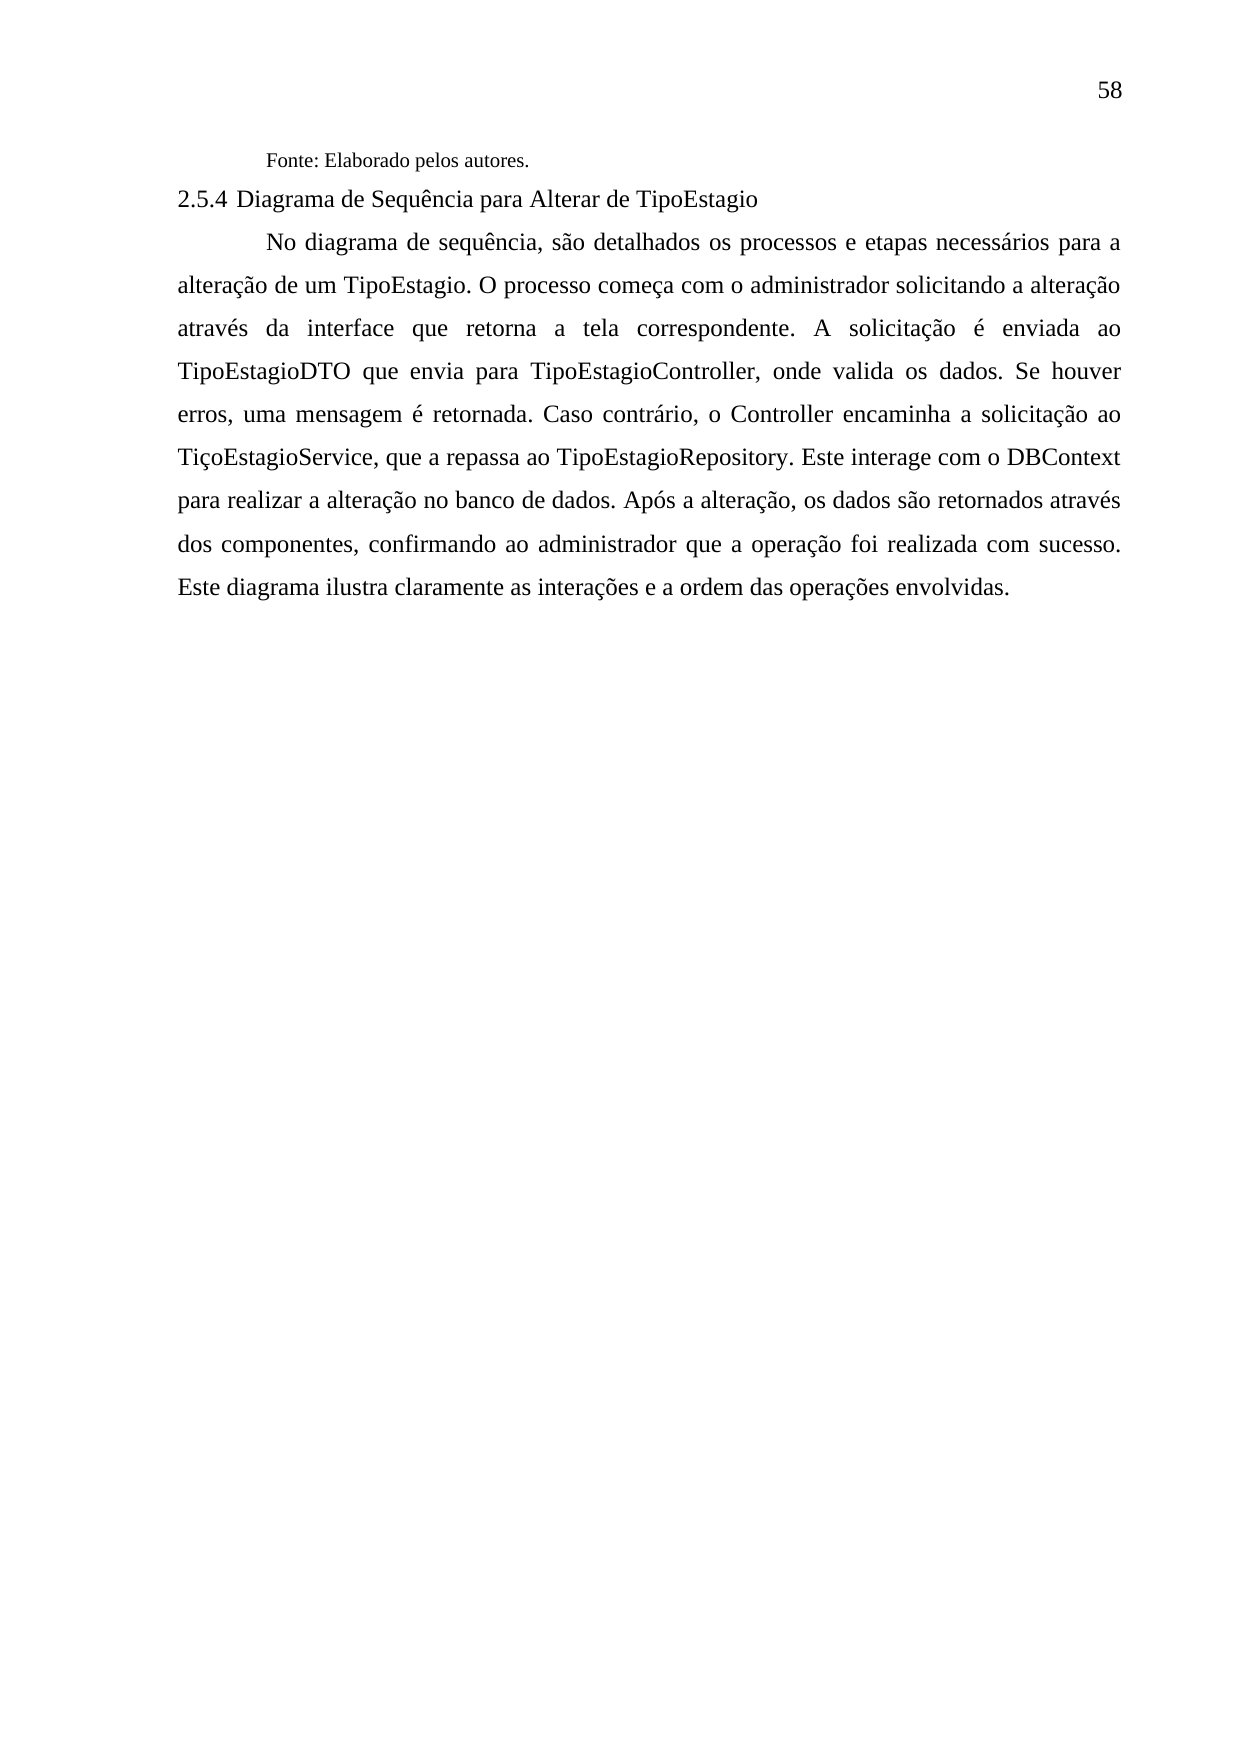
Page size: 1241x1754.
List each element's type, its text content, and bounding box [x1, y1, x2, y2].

subtitle Diagrama de Sequência para Alterar de TipoEstagio [177, 184, 1122, 212]
text No diagrama de sequência, são detalhados os processos e etapas necessários para a alteração de um TipoEstagio. O processo começa com o administrador solicitando a alteração através da interface que retorna a tela correspondente. A solicitação é enviada ao TipoEstagioDTO que envia para TipoEstagioController, onde valida os dados. Se houver erros, uma mensagem é retornada. Caso contrário, o Controller encaminha a solicitação ao TiçoEstagioService, que a repassa ao TipoEstagioRepository. Este interage com o DBContext para realizar a alteração no banco de dados. Após a alteração, os dados são retornados através dos componentes, confirmando ao administrador que a operação foi realizada com sucesso. Este diagrama ilustra claramente as interações e a ordem das operações envolvidas. [177, 227, 1122, 601]
text Fonte: Elaborado pelos autores. [177, 148, 1122, 172]
